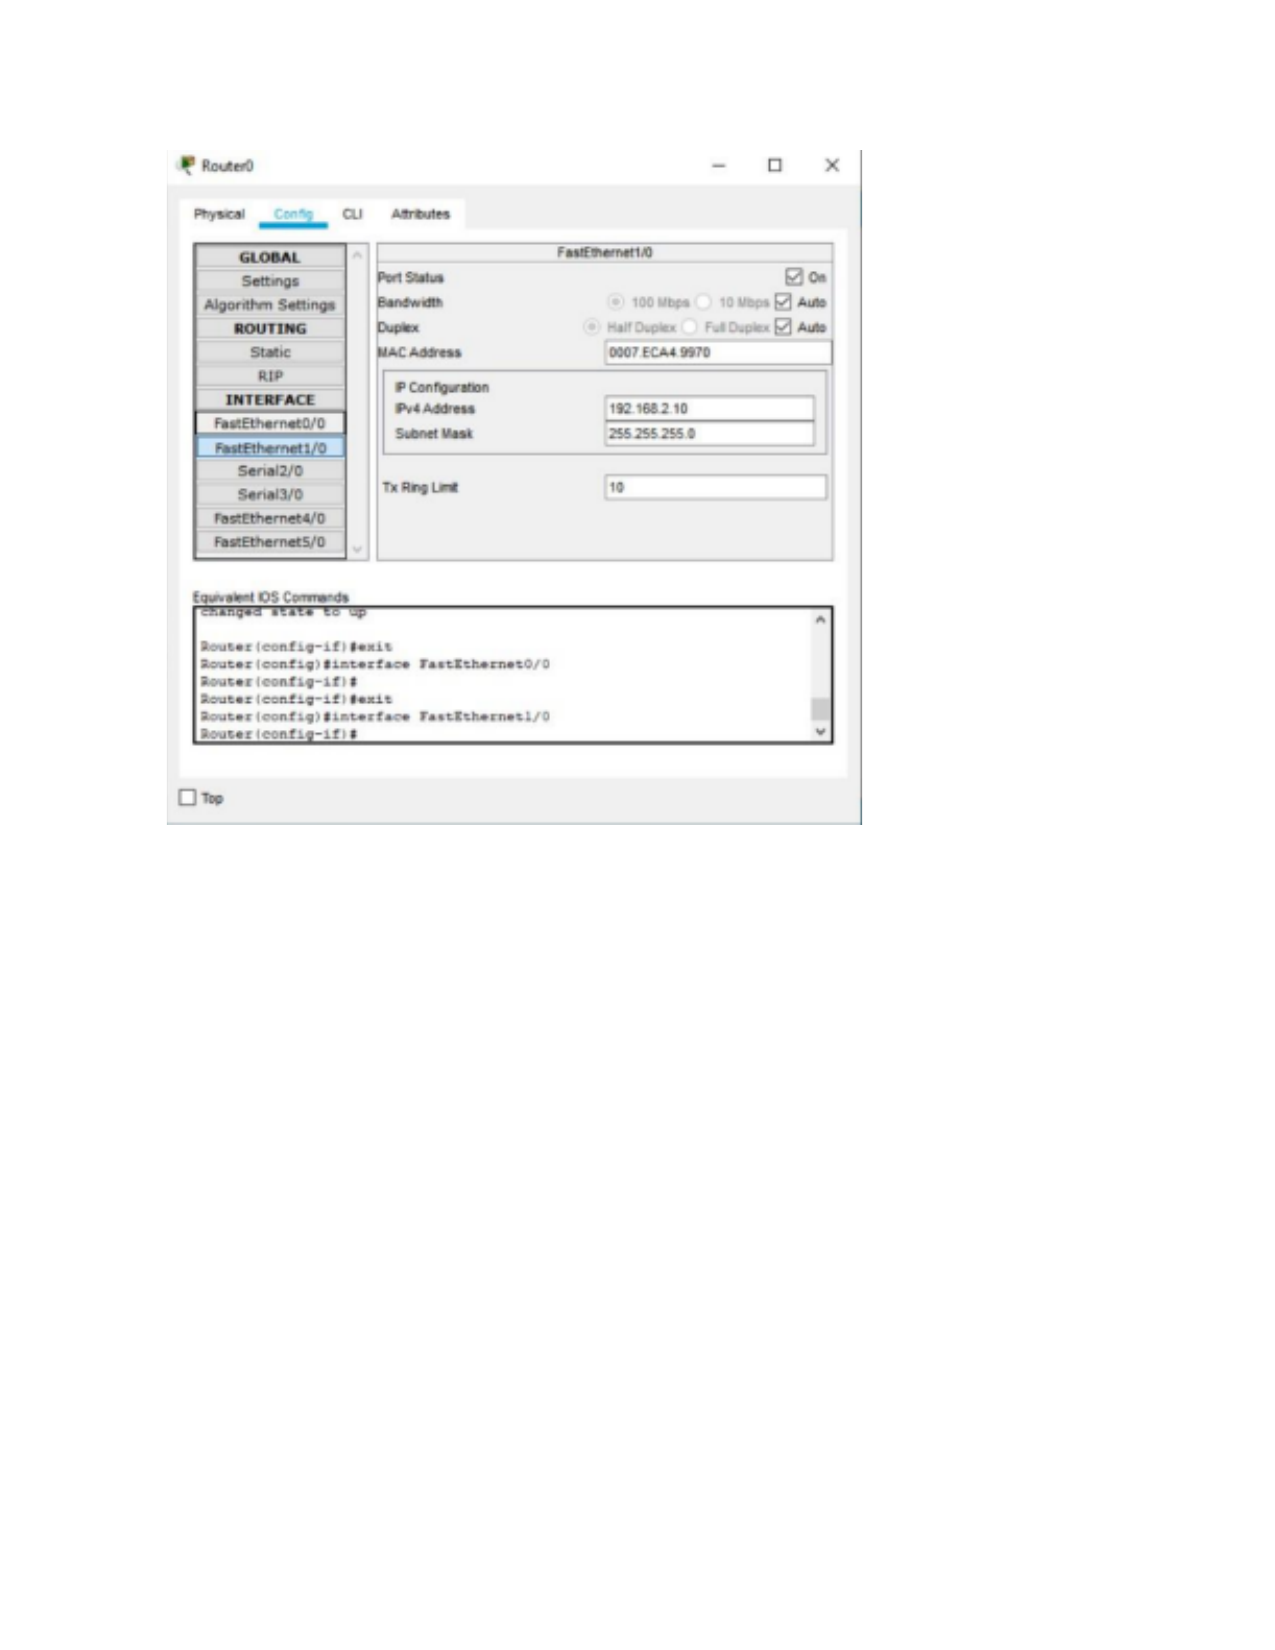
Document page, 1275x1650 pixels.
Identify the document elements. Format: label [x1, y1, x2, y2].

picture [166, 150, 863, 825]
